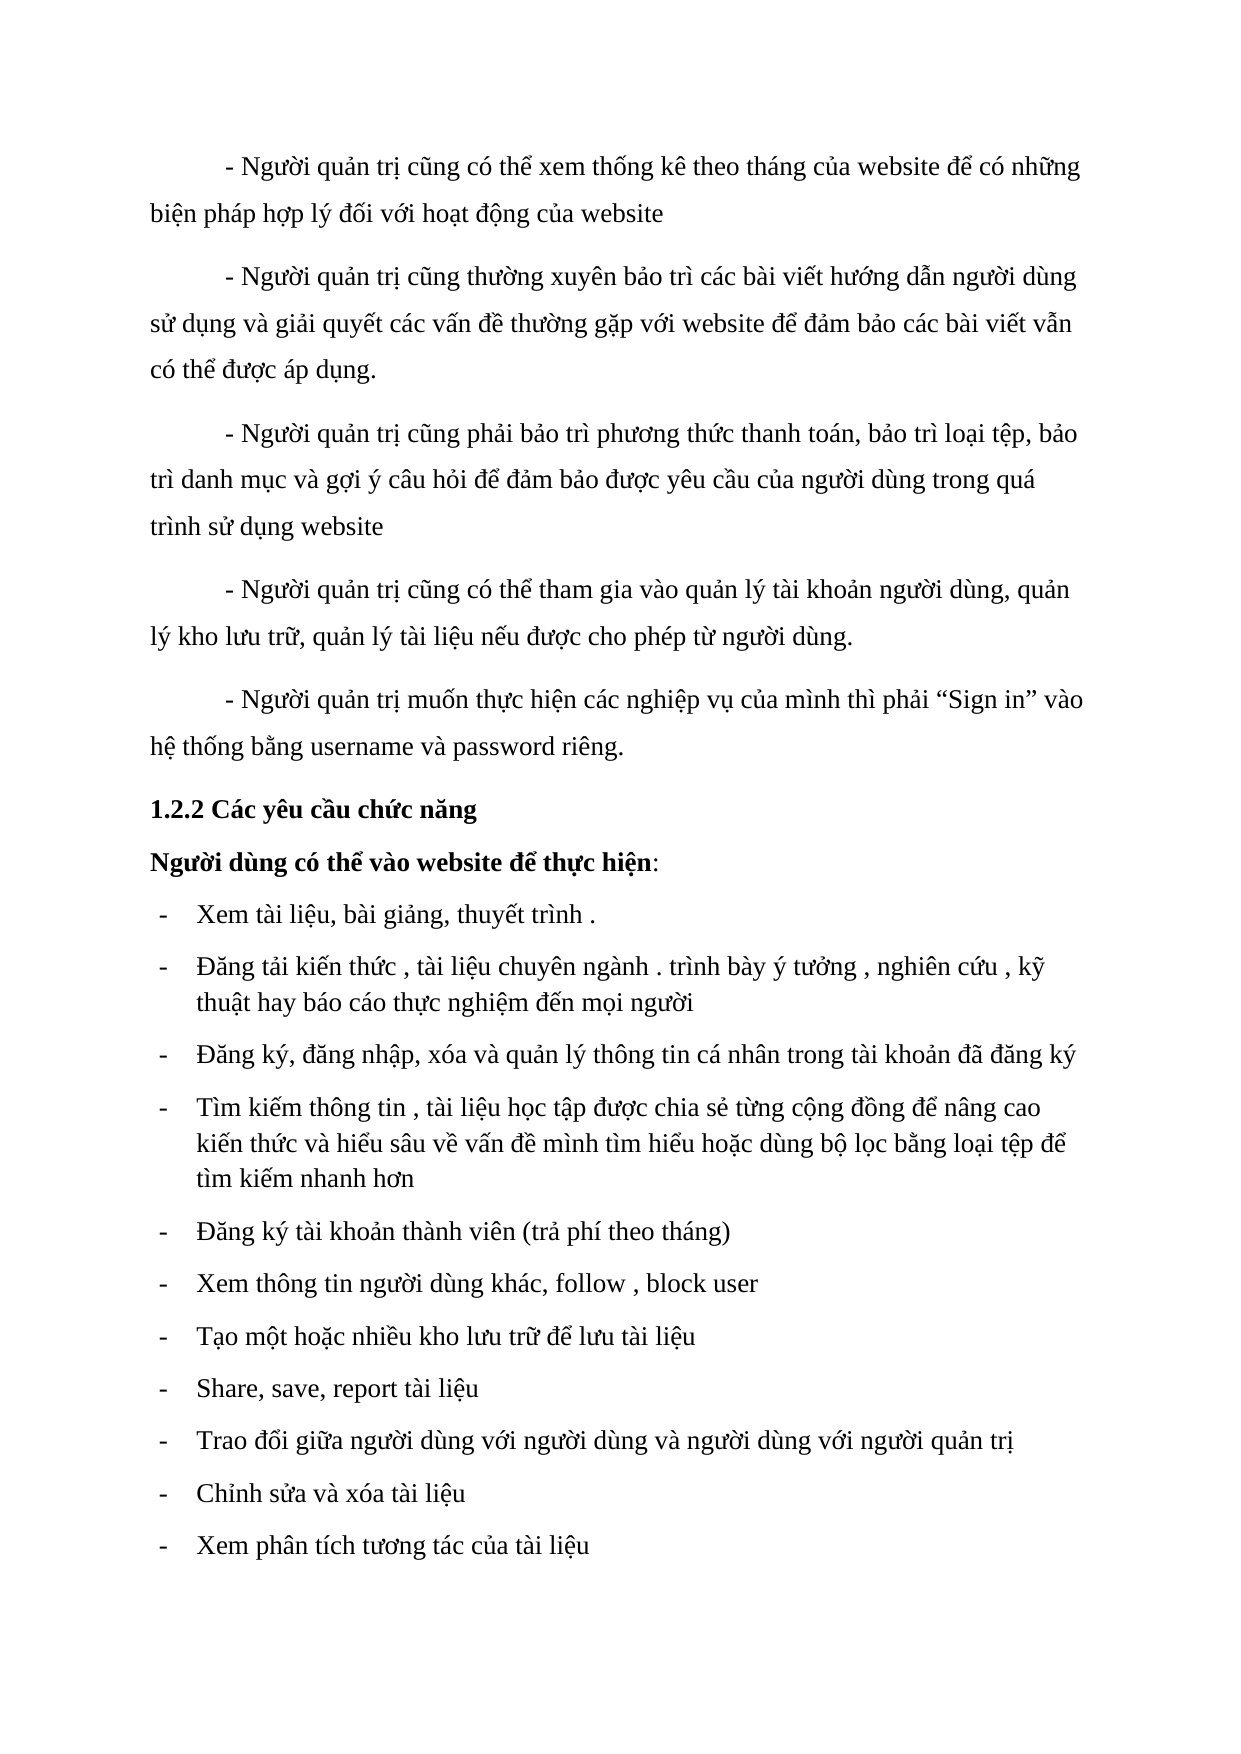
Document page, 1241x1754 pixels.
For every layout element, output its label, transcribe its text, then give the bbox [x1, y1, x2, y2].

list Xem tài liệu, bài giảng, thuyết trình . [159, 898, 1090, 929]
text - Người quản trị cũng thường xuyên bảo trì các bài viết hướng dẫn người dùng sử dụng và giải quyết các vấn đề thường gặp với website để đảm bảo các bài viết vẫn có thể được áp dụng. [150, 260, 1090, 384]
list Trao đổi giữa người dùng với người dùng và người dùng với người quản trị [159, 1424, 1090, 1456]
list Xem thông tin người dùng khác, follow , block user [159, 1267, 1090, 1298]
list Chỉnh sửa và xóa tài liệu [159, 1477, 1090, 1508]
text - Người quản trị cũng phải bảo trì phương thức thanh toán, bảo trì loại tệp, bảo trì danh mục và gợi ý câu hỏi để đảm bảo được yêu cầu của người dùng trong quá trình sử dụng website [150, 417, 1090, 541]
text - Người quản trị cũng có thể xem thống kê theo tháng của website để có những biện pháp hợp lý đối với hoạt động của website [150, 150, 1090, 228]
list Đăng ký tài khoản thành viên (trả phí theo tháng) [159, 1215, 1090, 1246]
list Tạo một hoặc nhiều kho lưu trữ để lưu tài liệu [159, 1320, 1090, 1351]
list Đăng ký, đăng nhập, xóa và quản lý thông tin cá nhân trong tài khoản đã đăng ký [159, 1039, 1090, 1070]
list Đăng tải kiến thức , tài liệu chuyên ngành . trình bày ý tưởng , nghiên cứu , kỹ thuật hay báo cáo thực nghiệm đến mọi người [159, 951, 1090, 1017]
text Người dùng có thể vào website để thực hiện: [150, 846, 1090, 877]
list Tìm kiếm thông tin , tài liệu học tập được chia sẻ từng cộng đồng để nâng cao kiến thức và hiểu sâu về vấn đề mình tìm hiểu hoặc dùng bộ lọc bằng loại tệp để tìm kiếm nhanh hơn [159, 1091, 1090, 1194]
text 1.2.2 Các yêu cầu chức năng [150, 793, 1090, 824]
list Share, save, report tài liệu [159, 1372, 1090, 1403]
text - Người quản trị muốn thực hiện các nghiệp vụ của mình thì phải “Sign in” vào hệ thống bằng username và password riêng. [150, 683, 1090, 761]
text - Người quản trị cũng có thể tham gia vào quản lý tài khoản người dùng, quản lý kho lưu trữ, quản lý tài liệu nếu được cho phép từ người dùng. [150, 573, 1090, 651]
list Xem phân tích tương tác của tài liệu [159, 1529, 1090, 1560]
